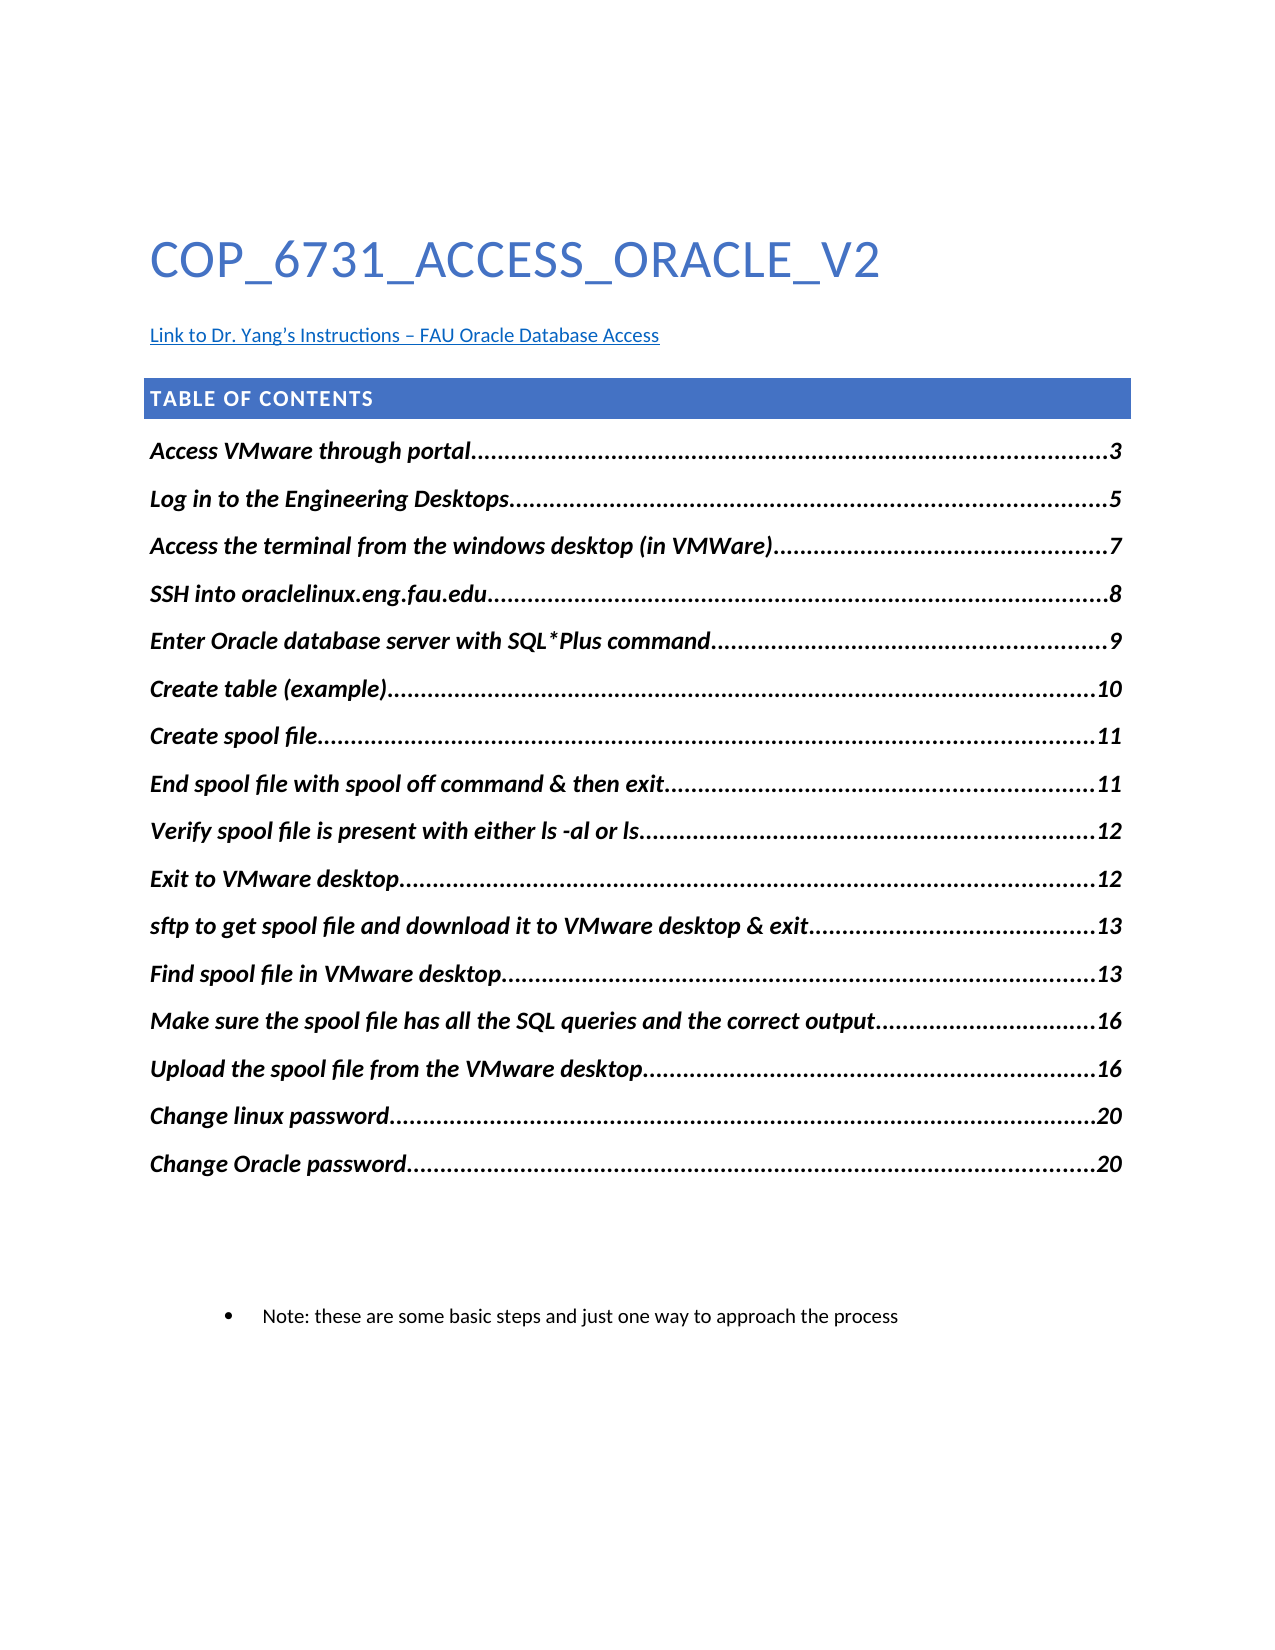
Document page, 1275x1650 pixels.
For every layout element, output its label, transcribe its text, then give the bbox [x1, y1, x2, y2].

title COP_6731_access_oracle_v2 [150, 225, 1125, 291]
text Link to Dr. Yang’s Instructions – FAU Oracle Database Access [150, 322, 1125, 347]
list Note: these are some basic steps and just one way to approach the process [225, 1304, 1125, 1329]
